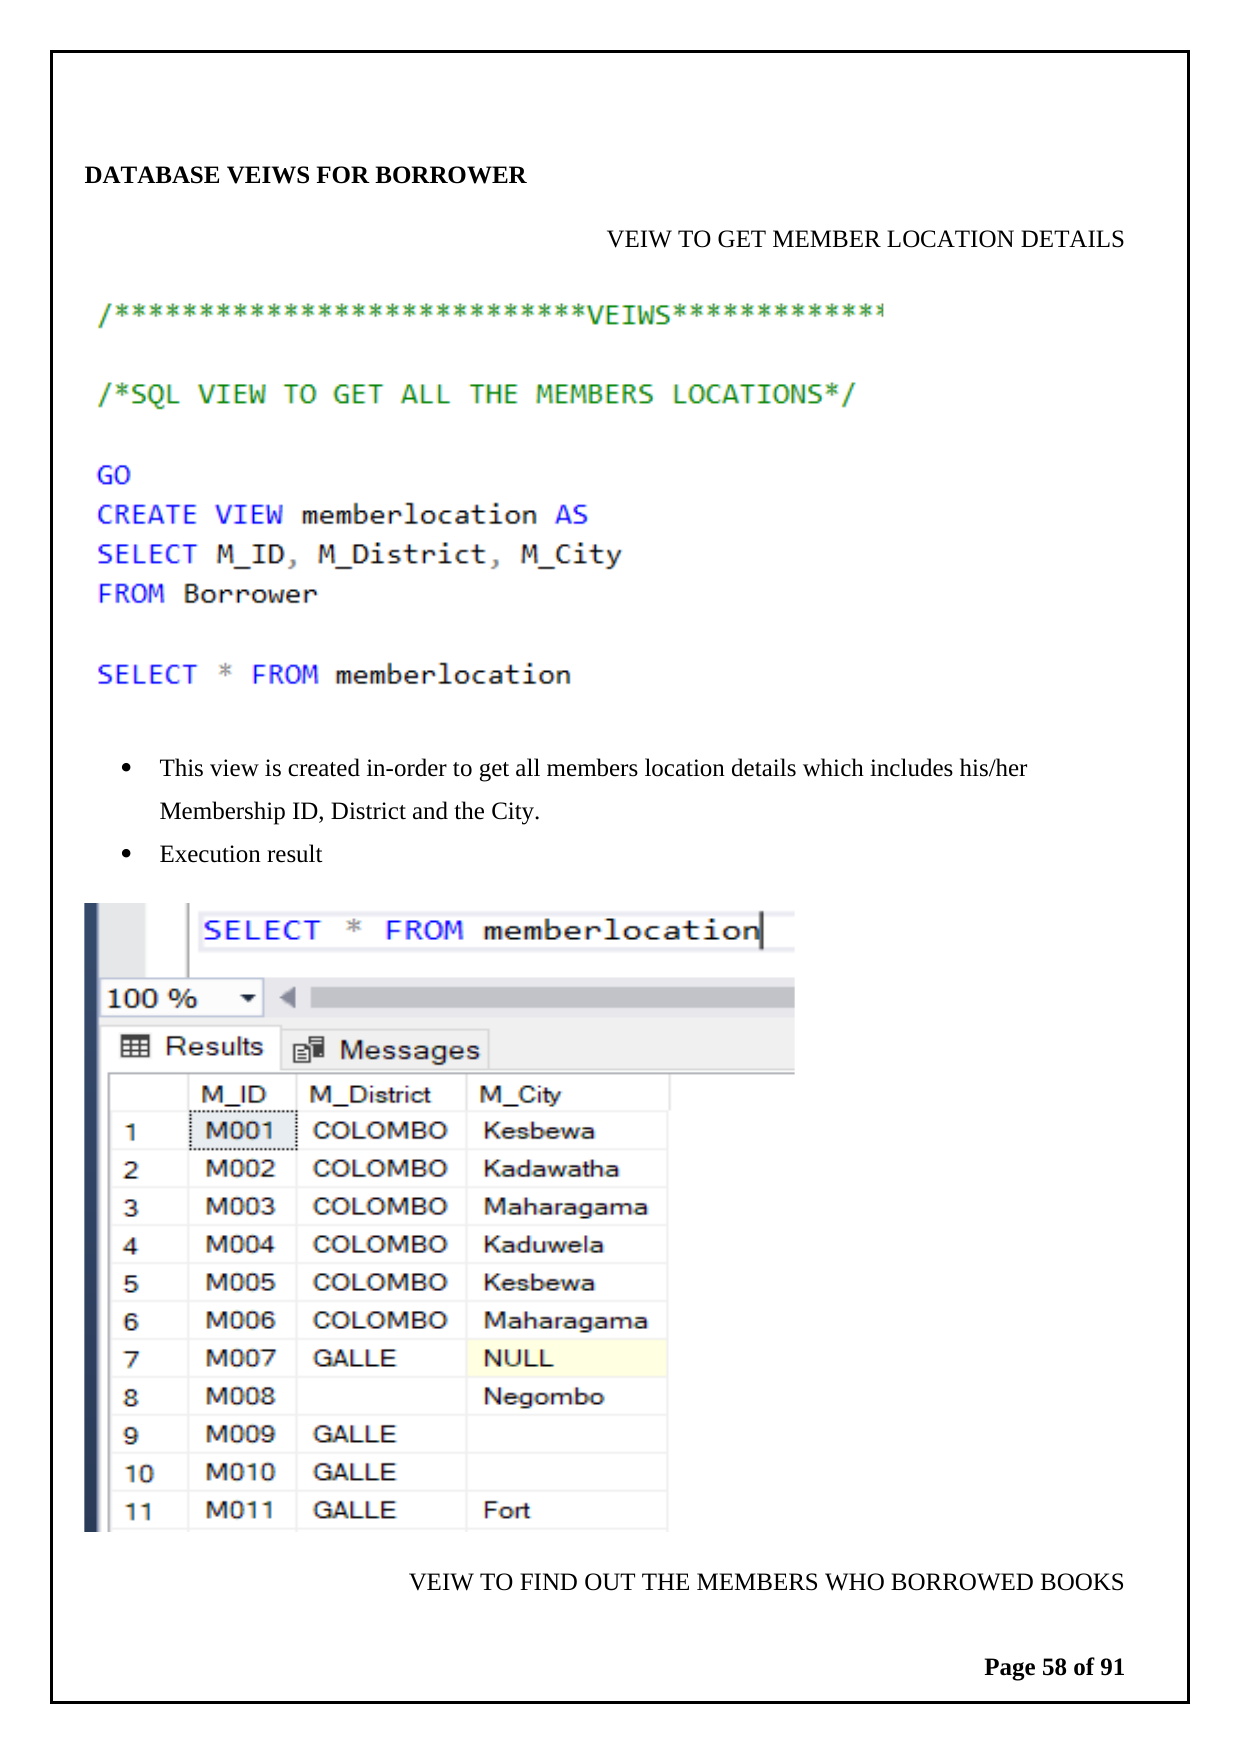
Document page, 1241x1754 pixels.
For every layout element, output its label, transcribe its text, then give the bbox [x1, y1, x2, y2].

text VEIW TO GET MEMBER LOCATION DETAILS [84, 224, 1125, 253]
list This view is created in-order to get all members location details which includes his/her Membership ID, District and the City. [122, 753, 1125, 825]
text DATABASE VEIWS FOR BORROWER [84, 160, 1125, 189]
list Execution result [122, 839, 1125, 868]
picture [84, 903, 795, 1532]
picture [84, 288, 884, 718]
text VEIW TO FIND OUT THE MEMBERS WHO BORROWED BOOKS [84, 1567, 1125, 1595]
